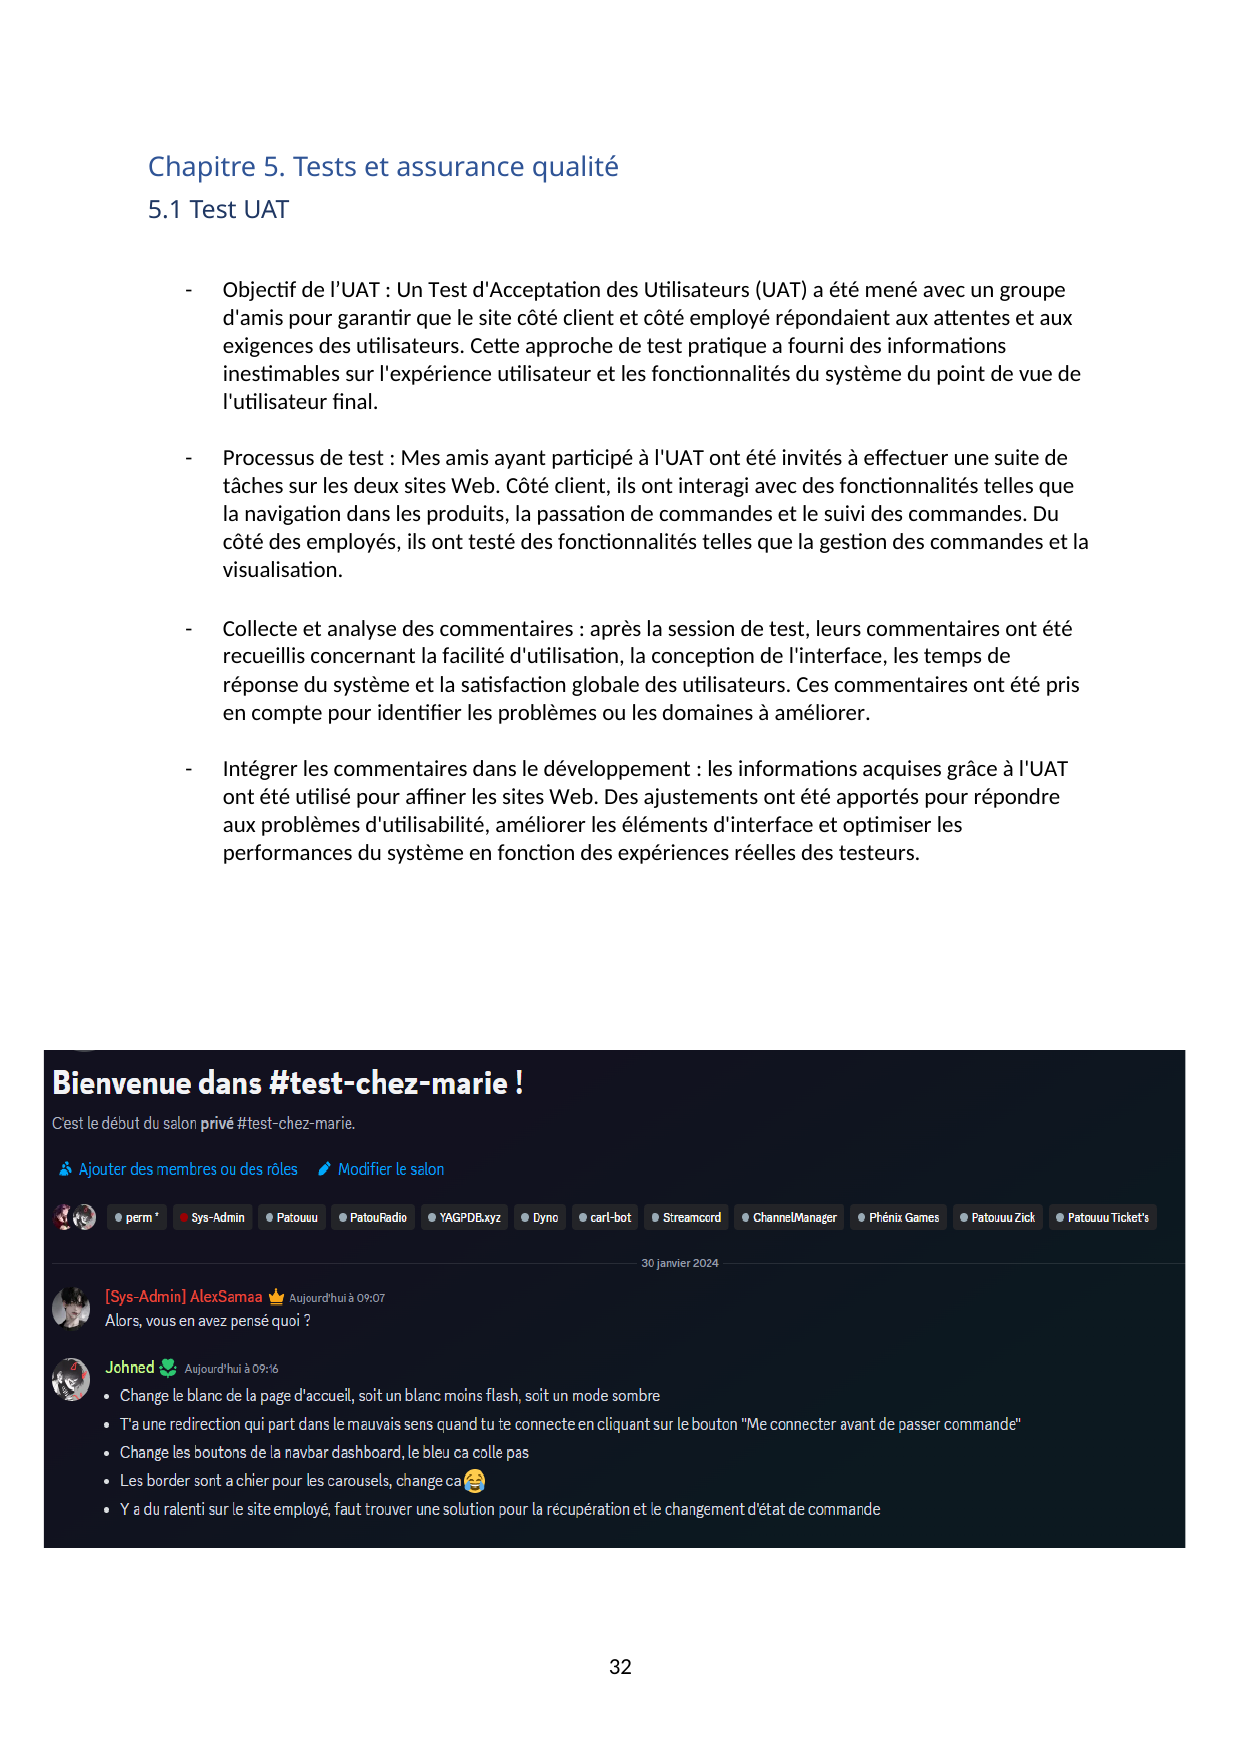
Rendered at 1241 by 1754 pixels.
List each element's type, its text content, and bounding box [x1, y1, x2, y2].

subtitle Chapitre 5. Tests et assurance qualité [148, 148, 1093, 184]
list Intégrer les commentaires dans le développement : les informations acquises grâce à l'UAT ont été utilisé pour affiner les sites Web. Des ajustements ont été apportés pour répondre aux problèmes d'utilisabilité, améliorer les éléments d'interface et optimiser les performances du système en fonction des expériences réelles des testeurs. [185, 754, 1093, 866]
list Collecte et analyse des commentaires : après la session de test, leurs commentaires ont été recueillis concernant la facilité d'utilisation, la conception de l'interface, les temps de réponse du système et la satisfaction globale des utilisateurs. Ces commentaires ont été pris en compte pour identifier les problèmes ou les domaines à améliorer. [185, 614, 1093, 726]
subtitle 5.1 Test UAT [148, 192, 1093, 226]
list Objectif de l’UAT : Un Test d'Acceptation des Utilisateurs (UAT) a été mené avec un groupe d'amis pour garantir que le site côté client et côté employé répondaient aux attentes et aux exigences des utilisateurs. Cette approche de test pratique a fourni des informations inestimables sur l'expérience utilisateur et les fonctionnalités du système du point de vue de l'utilisateur final. [185, 275, 1093, 415]
list Processus de test : Mes amis ayant participé à l'UAT ont été invités à effectuer une suite de tâches sur les deux sites Web. Côté client, ils ont interagi avec des fonctionnalités telles que la navigation dans les produits, la passation de commandes et le suivi des commandes. Du côté des employés, ils ont testé des fonctionnalités telles que la gestion des commandes et la visualisation. [185, 443, 1093, 583]
picture [43, 1050, 1186, 1548]
